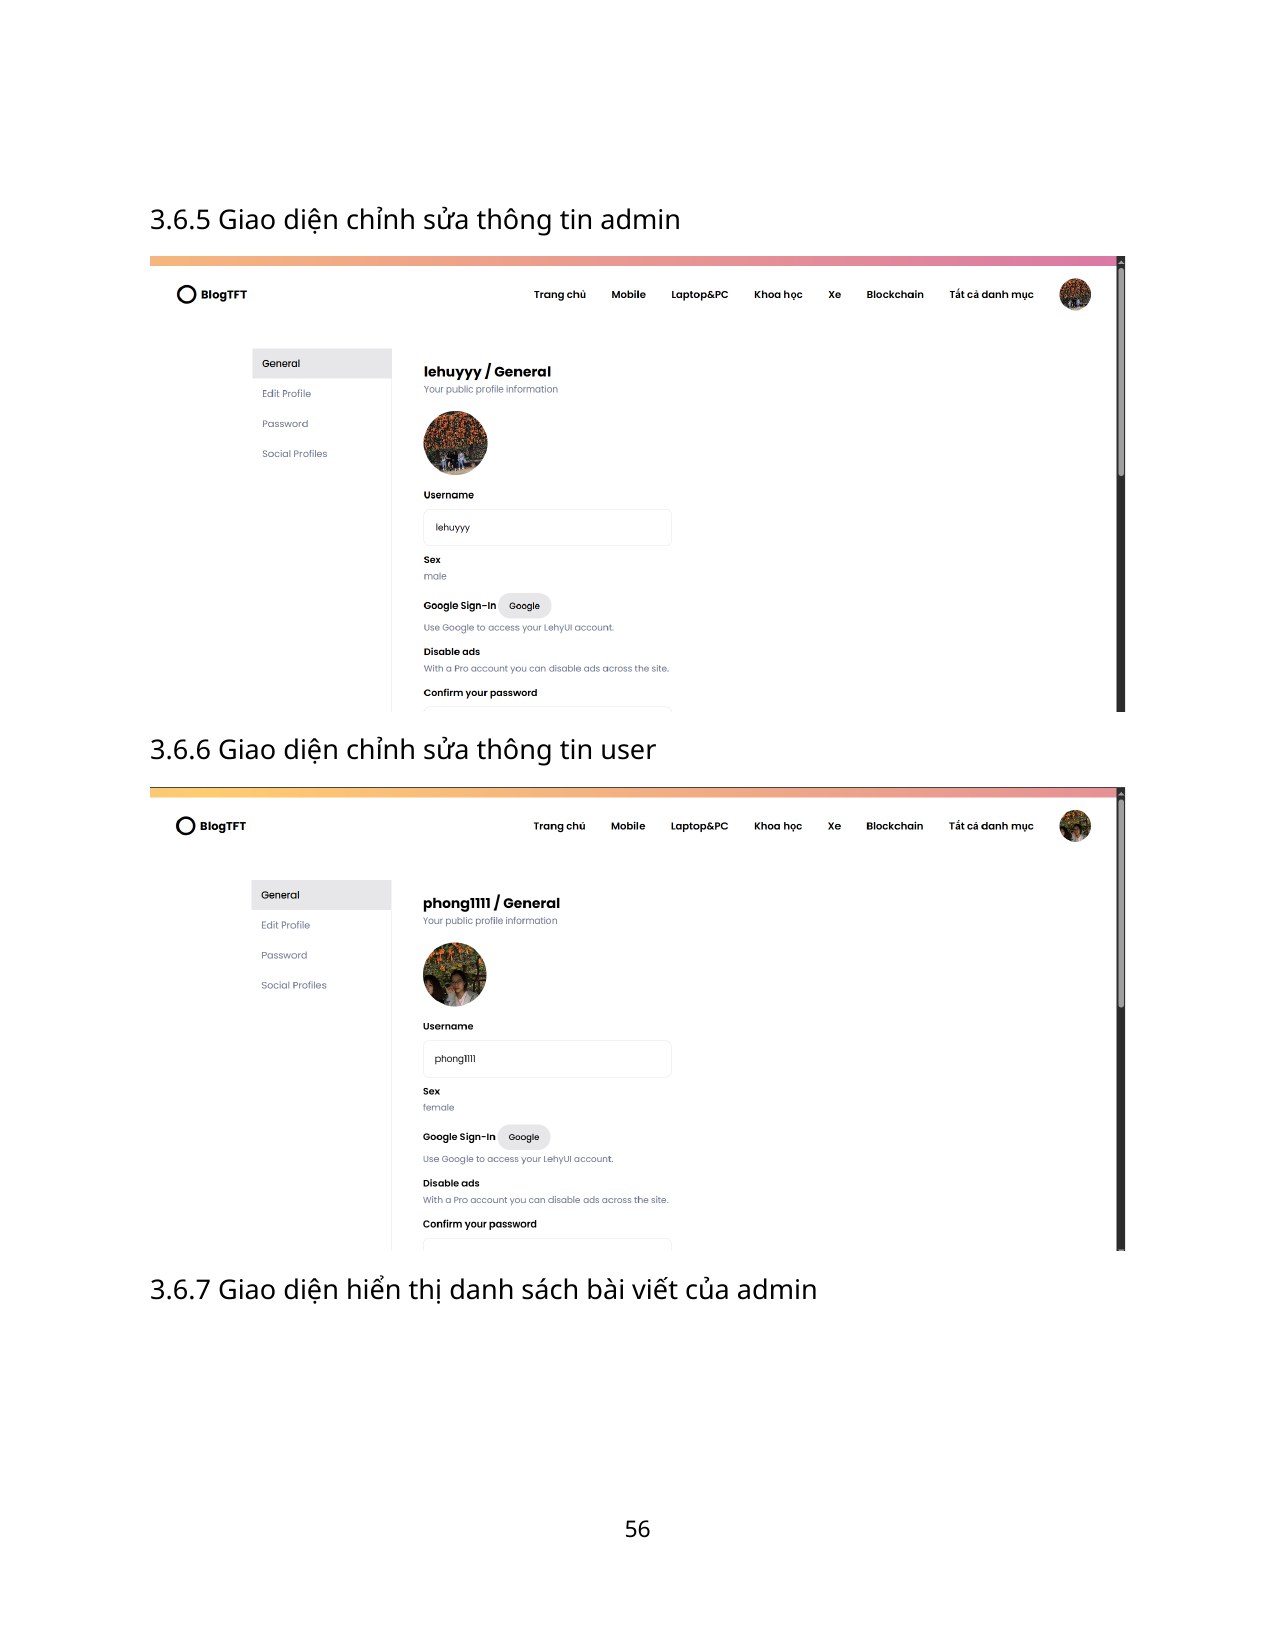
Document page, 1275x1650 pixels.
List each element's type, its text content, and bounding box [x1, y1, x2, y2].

picture [150, 256, 1125, 712]
text 3.6.7 Giao diện hiển thị danh sách bài viết của admin [150, 1270, 1125, 1307]
text 3.6.5 Giao diện chỉnh sửa thông tin admin [150, 200, 1125, 237]
picture [150, 787, 1125, 1251]
text 3.6.6 Giao diện chỉnh sửa thông tin user [150, 731, 1125, 767]
